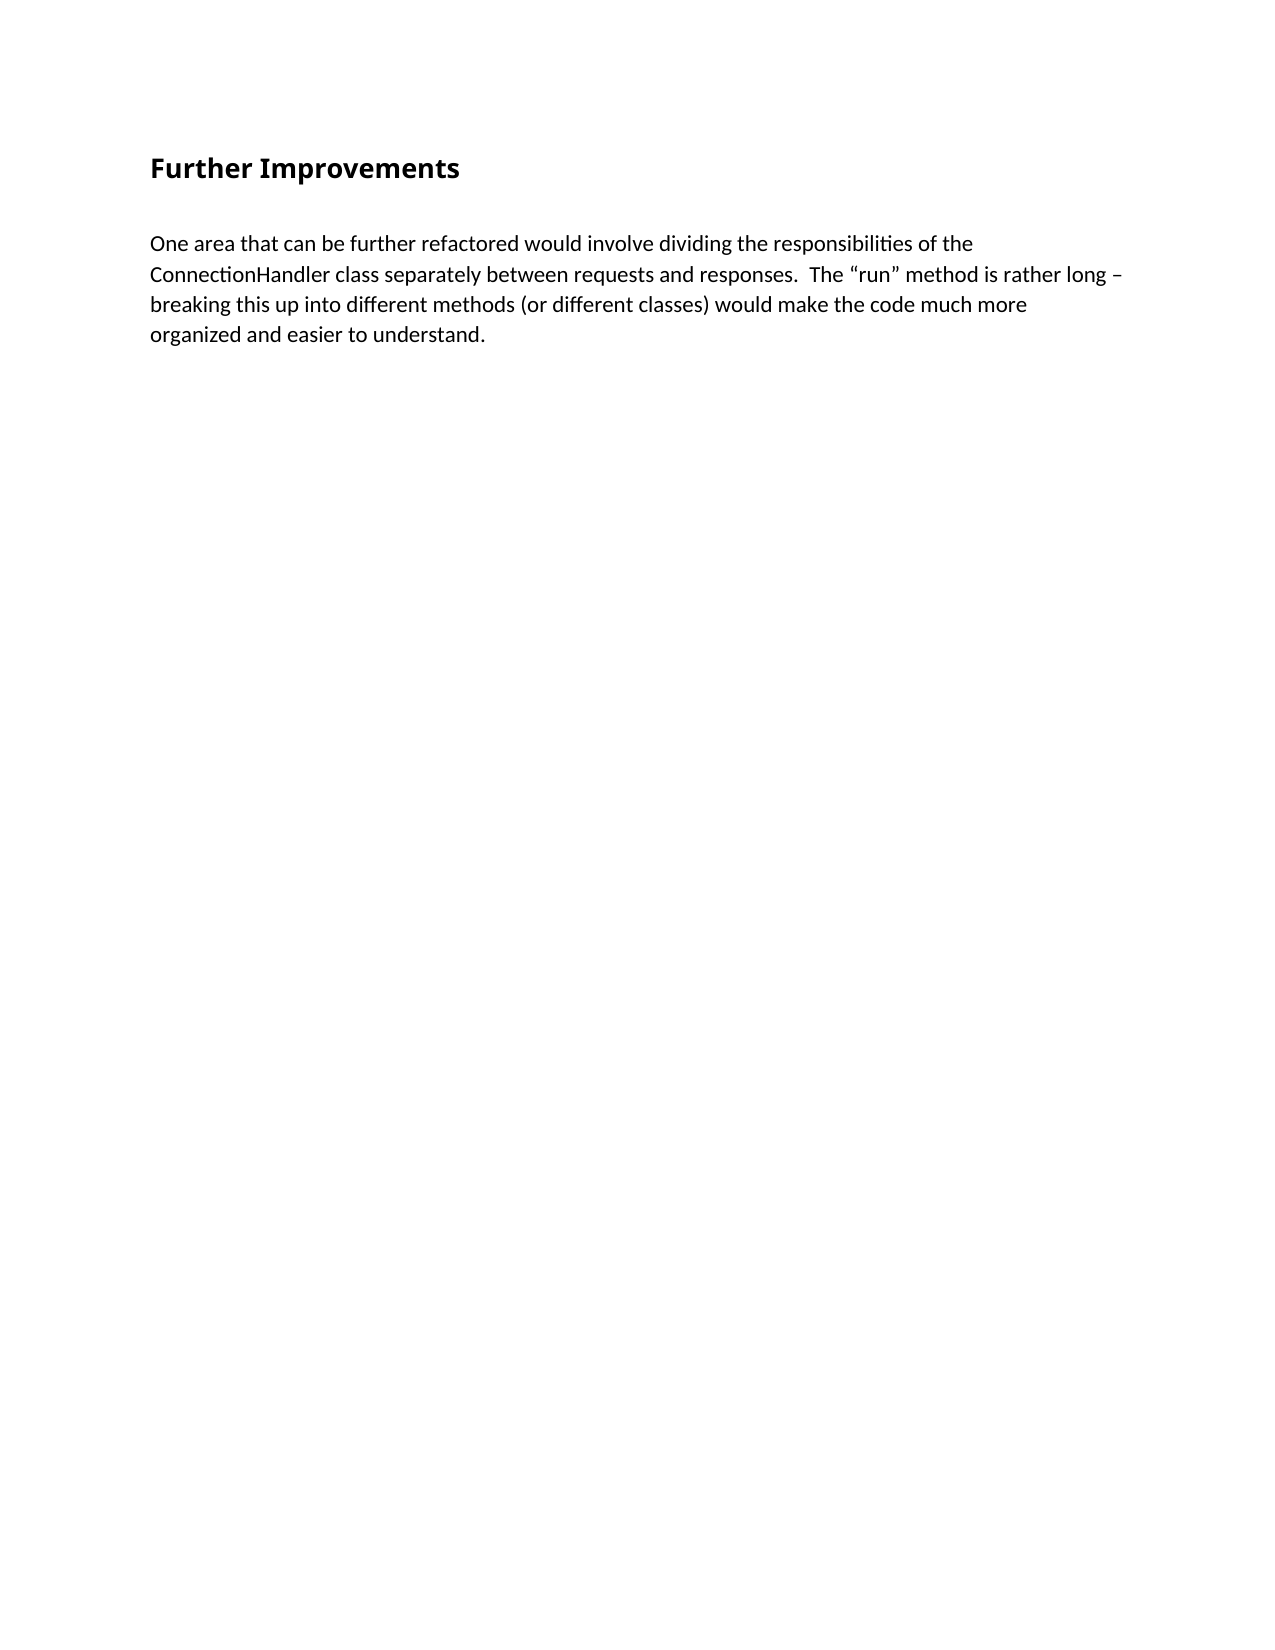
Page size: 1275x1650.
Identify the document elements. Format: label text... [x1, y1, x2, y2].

subtitle Further Improvements [150, 150, 1125, 227]
text One area that can be further refactored would involve dividing the responsibilities of the ConnectionHandler class separately between requests and responses. The “run” method is rather long – breaking this up into different methods (or different classes) would make the code much more organized and easier to understand. [150, 229, 1125, 348]
